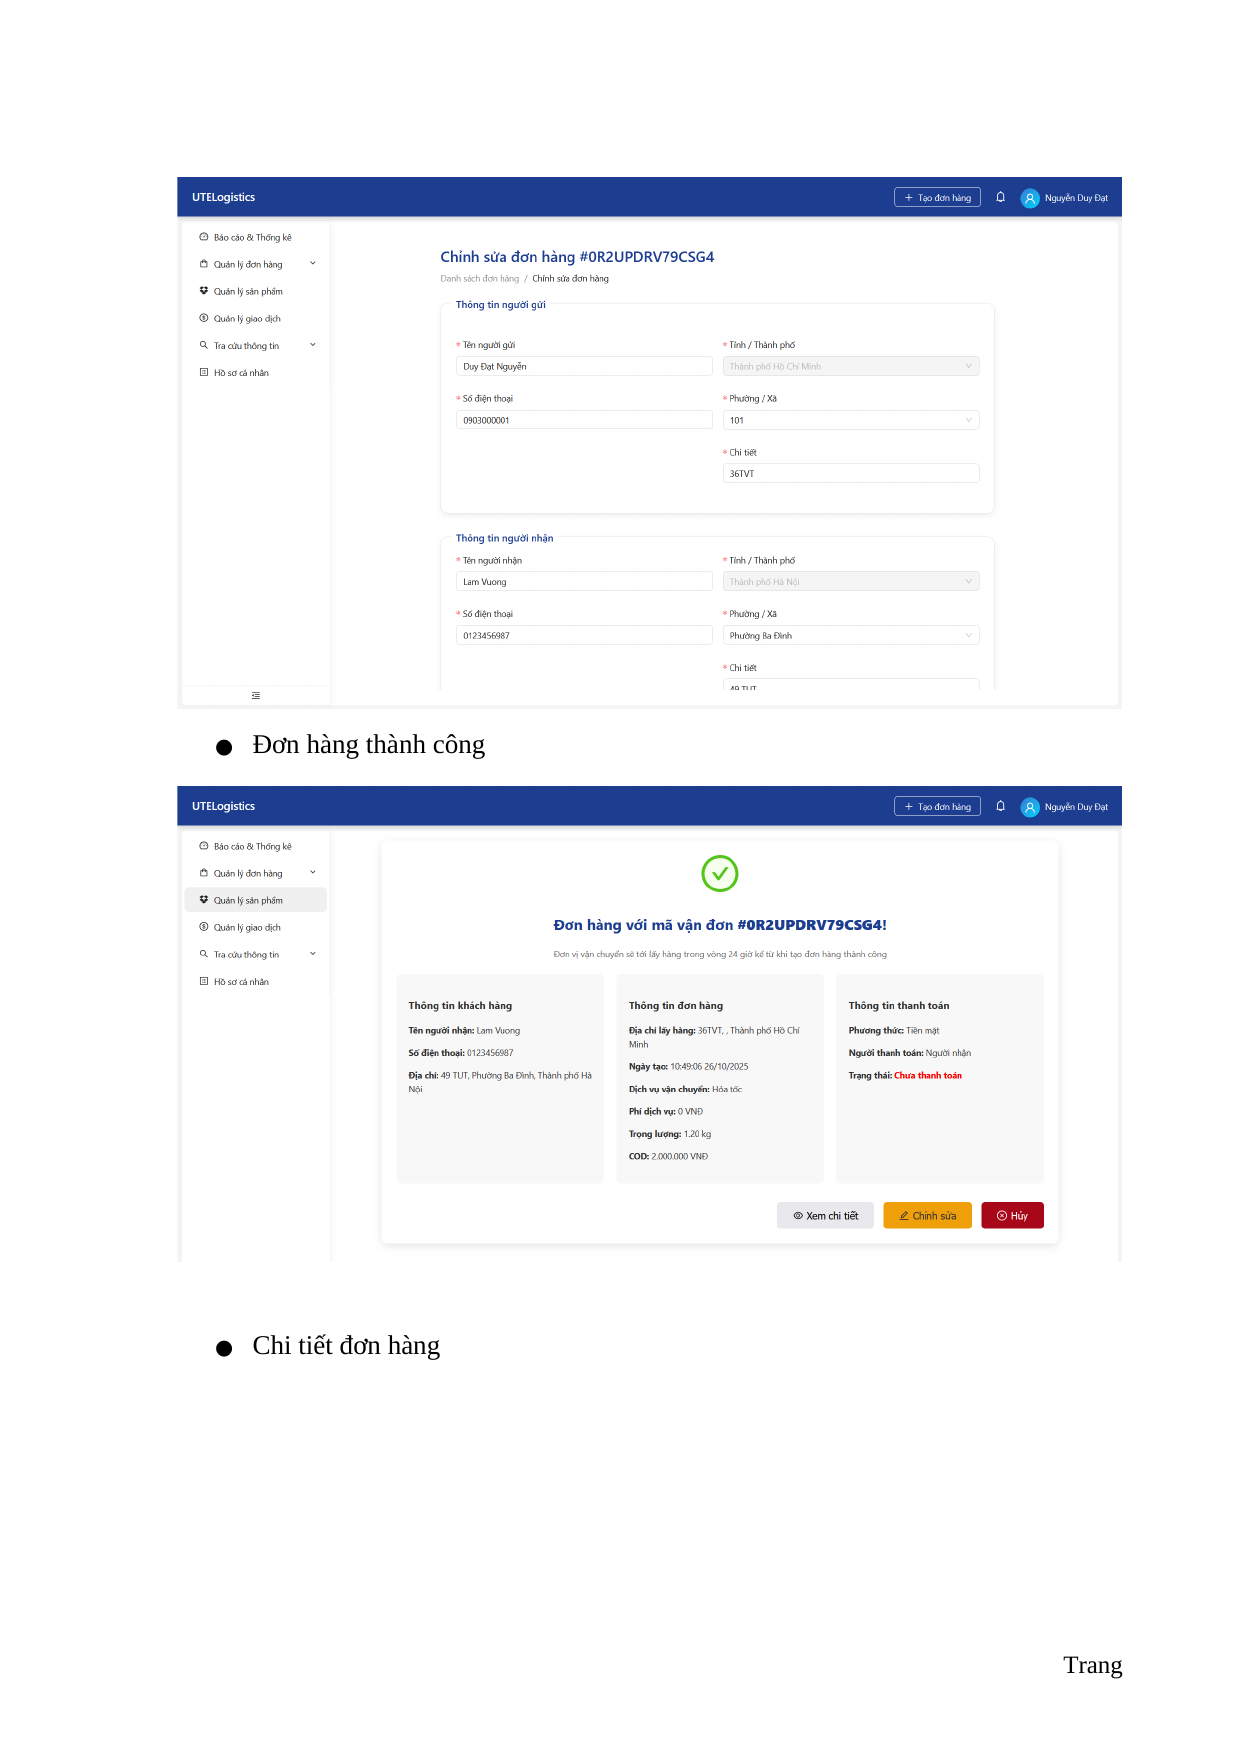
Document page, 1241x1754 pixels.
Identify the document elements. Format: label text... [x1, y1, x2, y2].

picture [177, 786, 1122, 1262]
picture [177, 177, 1122, 709]
list Đơn hàng thành công [215, 722, 1122, 765]
list Chi tiết đơn hàng [215, 1324, 1122, 1366]
